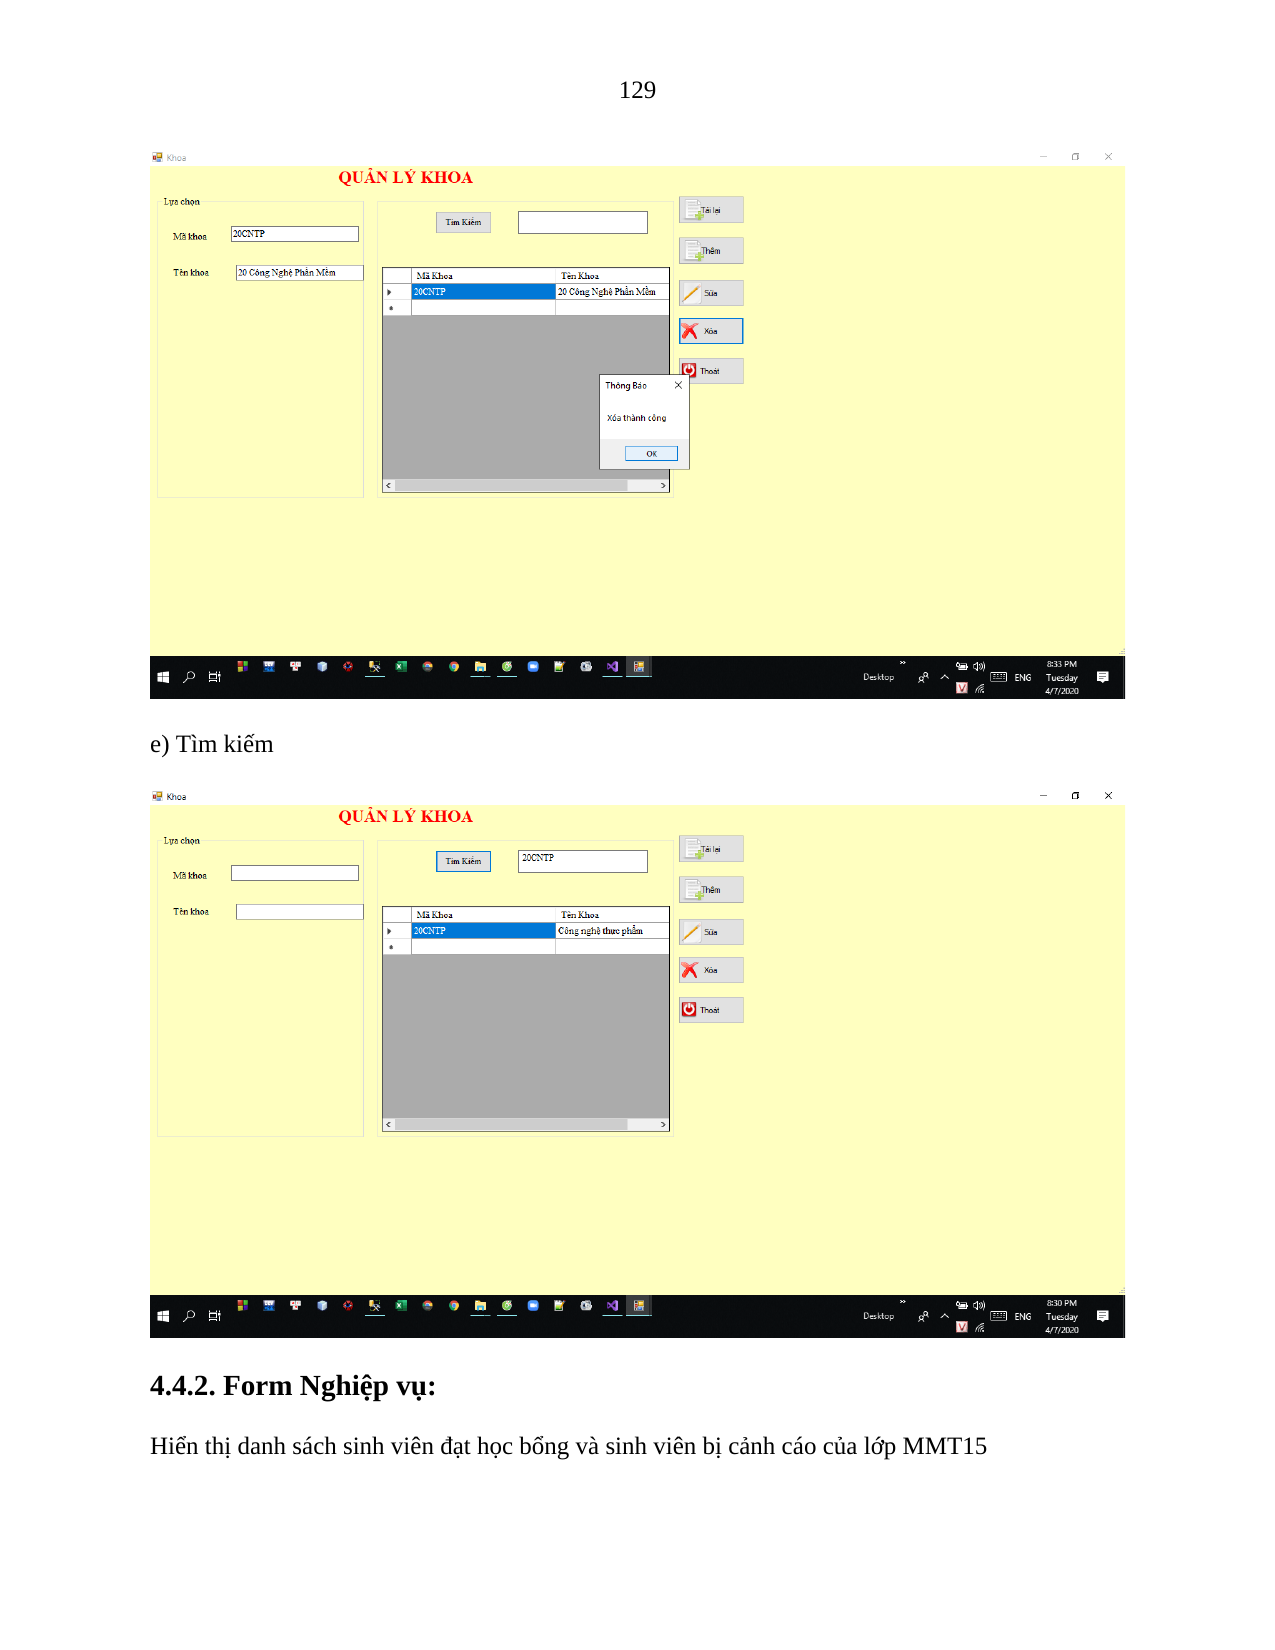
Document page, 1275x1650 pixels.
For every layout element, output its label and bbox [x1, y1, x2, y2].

picture [150, 150, 1125, 699]
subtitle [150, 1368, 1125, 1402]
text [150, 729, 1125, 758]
picture [150, 789, 1125, 1338]
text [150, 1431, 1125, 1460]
